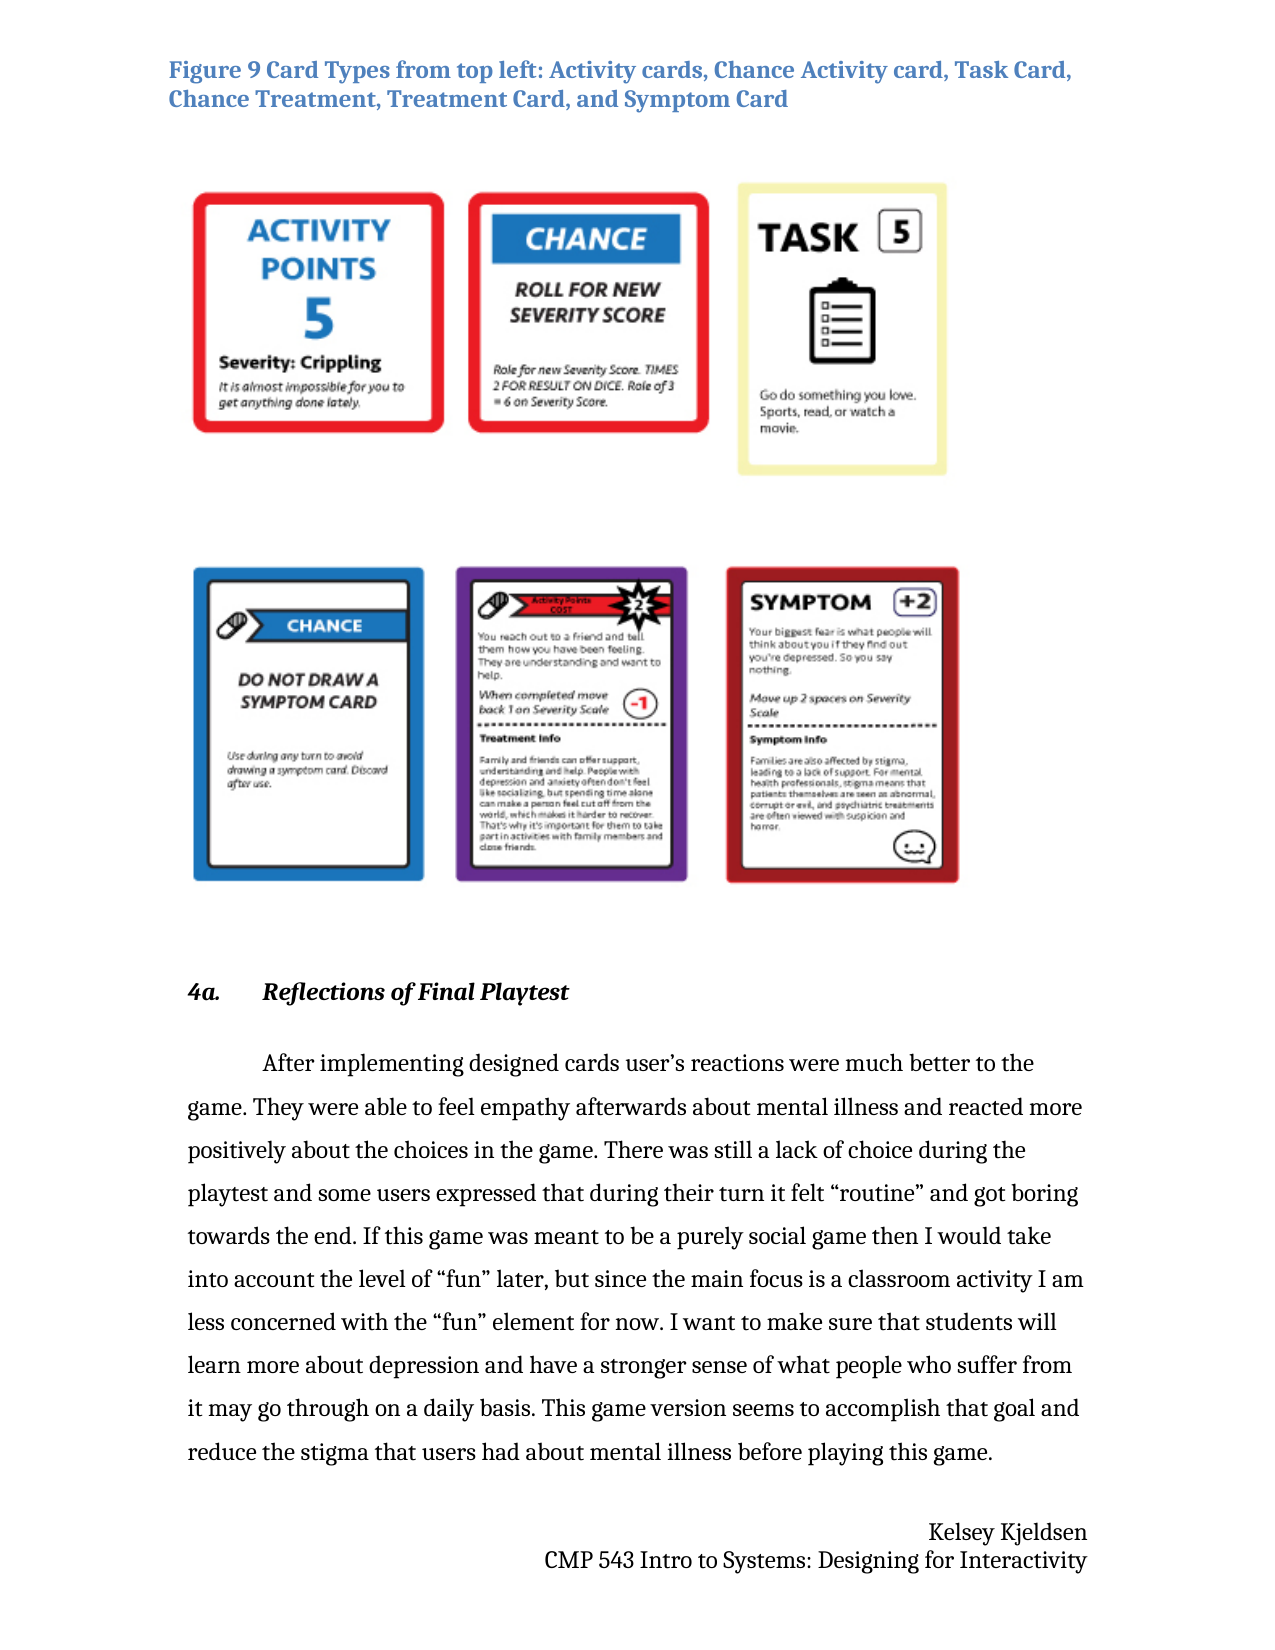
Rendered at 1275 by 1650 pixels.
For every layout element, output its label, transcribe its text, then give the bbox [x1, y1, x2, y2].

text After implementing designed cards user’s reactions were much better to the game. They were able to feel empathy afterwards about mental illness and reacted more positively about the choices in the game. There was still a lack of choice during the playtest and some users expressed that during their turn it felt “routine” and got boring towards the end. If this game was meant to be a purely social game then I would take into account the level of “fun” later, but since the main focus is a classroom activity I am less concerned with the “fun” element for now. I want to make sure that students will learn more about depression and have a stronger sense of what people who suffer from it may go through on a daily basis. This game version seems to accomplish that goal and reduce the stigma that users had about mental illness before playing this game. [187, 1049, 1087, 1466]
picture [168, 113, 976, 920]
text 4a. Reflections of Final Playtest [187, 977, 1087, 1006]
